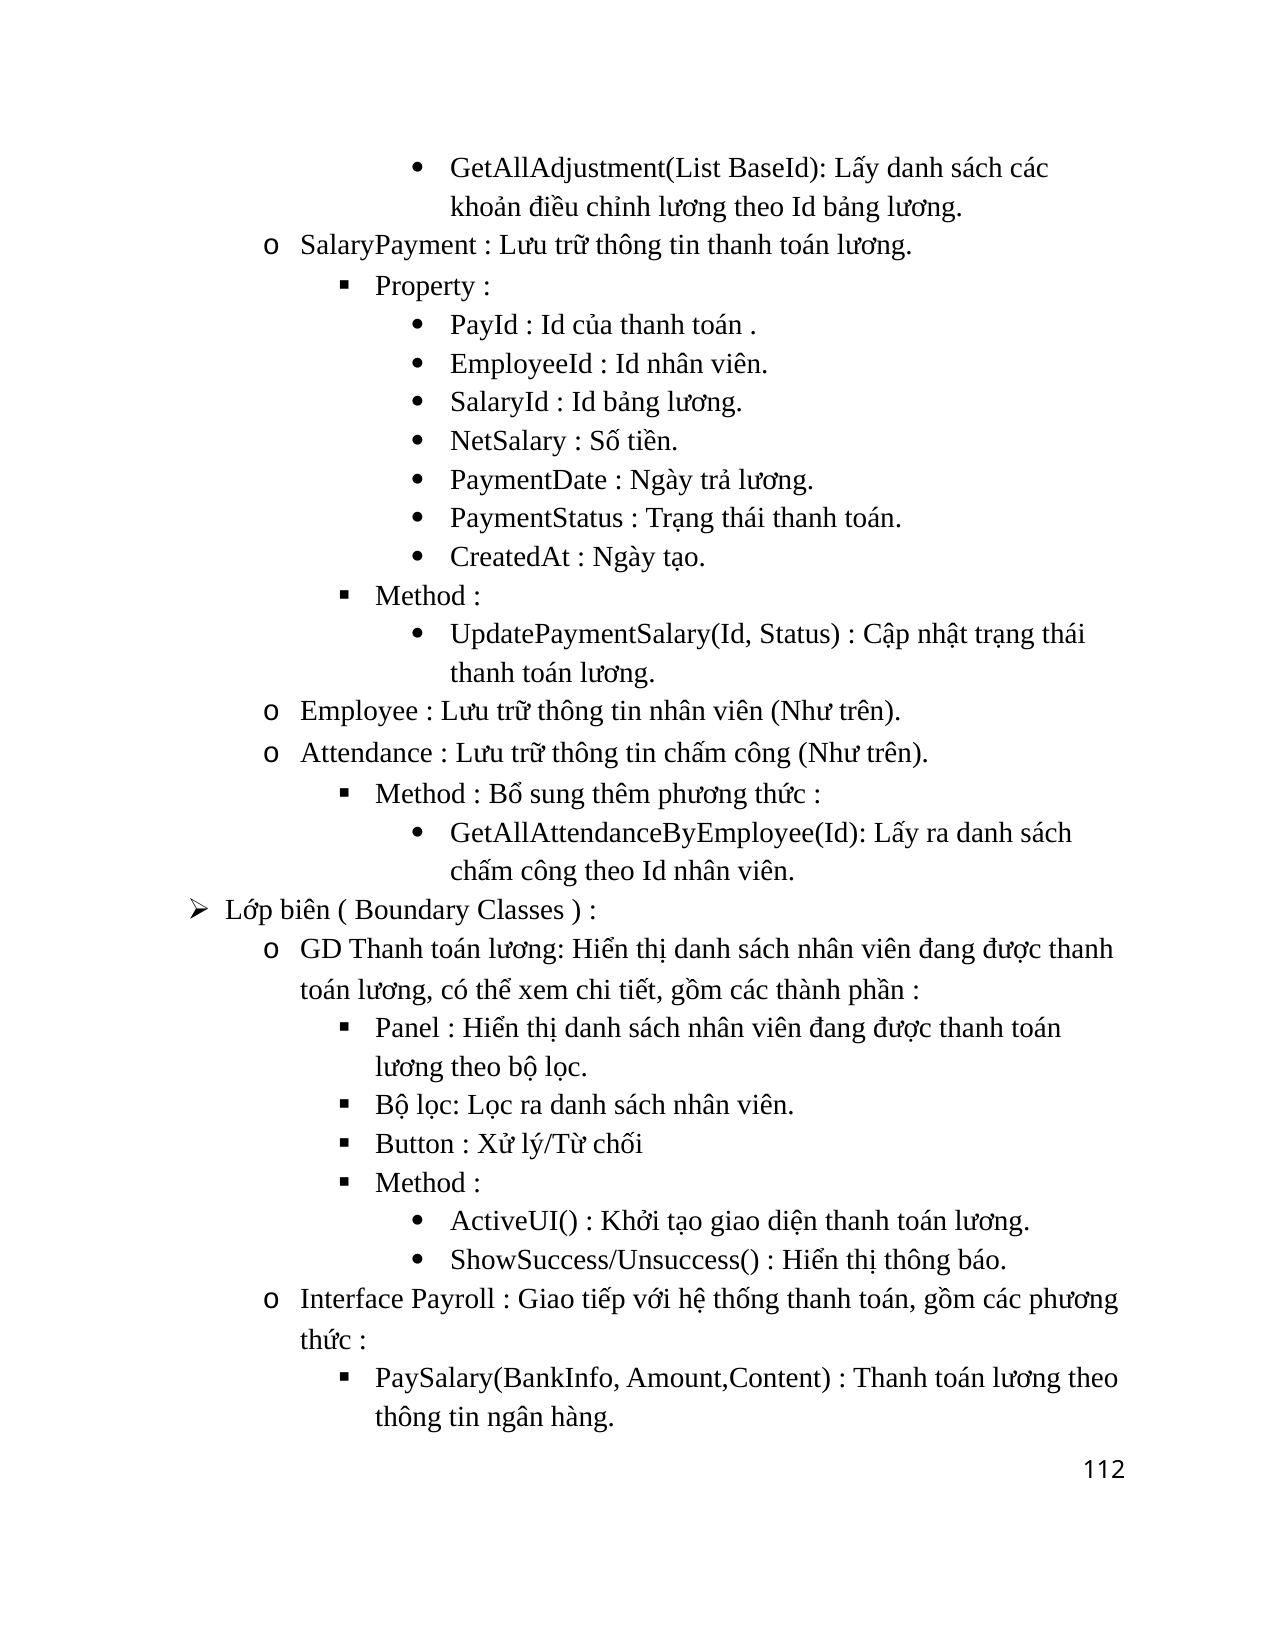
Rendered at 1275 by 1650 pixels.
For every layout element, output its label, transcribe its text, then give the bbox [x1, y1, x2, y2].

list Property : [337, 268, 1125, 302]
list Method : [337, 1165, 1125, 1198]
list NetSalary : Số tiền. [412, 423, 1125, 457]
list ShowSuccess/Unsuccess() : Hiển thị thông báo. [412, 1242, 1125, 1276]
list Employee : Lưu trữ thông tin nhân viên (Như trên). [262, 693, 1125, 729]
list Button : Xử lý/Từ chối [337, 1126, 1125, 1160]
list PaymentStatus : Trạng thái thanh toán. [412, 500, 1125, 534]
list Method : [337, 578, 1125, 611]
list PaymentDate : Ngày trả lương. [412, 462, 1125, 495]
list Panel : Hiển thị danh sách nhân viên đang được thanh toán lương theo bộ lọc. [337, 1010, 1125, 1082]
list PayId : Id của thanh toán . [412, 307, 1125, 341]
list PaySalary(BankInfo, Amount,Content) : Thanh toán lương theo thông tin ngân hàng. [337, 1360, 1125, 1432]
list SalaryId : Id bảng lương. [412, 384, 1125, 418]
list Attendance : Lưu trữ thông tin chấm công (Như trên). [262, 735, 1125, 771]
list GD Thanh toán lương: Hiển thị danh sách nhân viên đang được thanh toán lương, có thể xem chi tiết, gồm các thành phần : [262, 931, 1125, 1005]
list GetAllAdjustment(List BaseId): Lấy danh sách các khoản điều chỉnh lương theo Id bảng lương. [412, 150, 1125, 222]
list EmployeeId : Id nhân viên. [412, 346, 1125, 379]
list SalaryPayment : Lưu trữ thông tin thanh toán lương. [262, 227, 1125, 263]
list ActiveUI() : Khởi tạo giao diện thanh toán lương. [412, 1203, 1125, 1237]
list Bộ lọc: Lọc ra danh sách nhân viên. [337, 1087, 1125, 1121]
list GetAllAttendanceByEmployee(Id): Lấy ra danh sách chấm công theo Id nhân viên. [412, 815, 1125, 887]
list Interface Payroll : Giao tiếp với hệ thống thanh toán, gồm các phương thức : [262, 1281, 1125, 1355]
list CreatedAt : Ngày tạo. [412, 539, 1125, 573]
list Method : Bổ sung thêm phương thức : [337, 776, 1125, 810]
list Lớp biên ( Boundary Classes ) : [187, 892, 1125, 926]
list UpdatePaymentSalary(Id, Status) : Cập nhật trạng thái thanh toán lương. [412, 616, 1125, 688]
